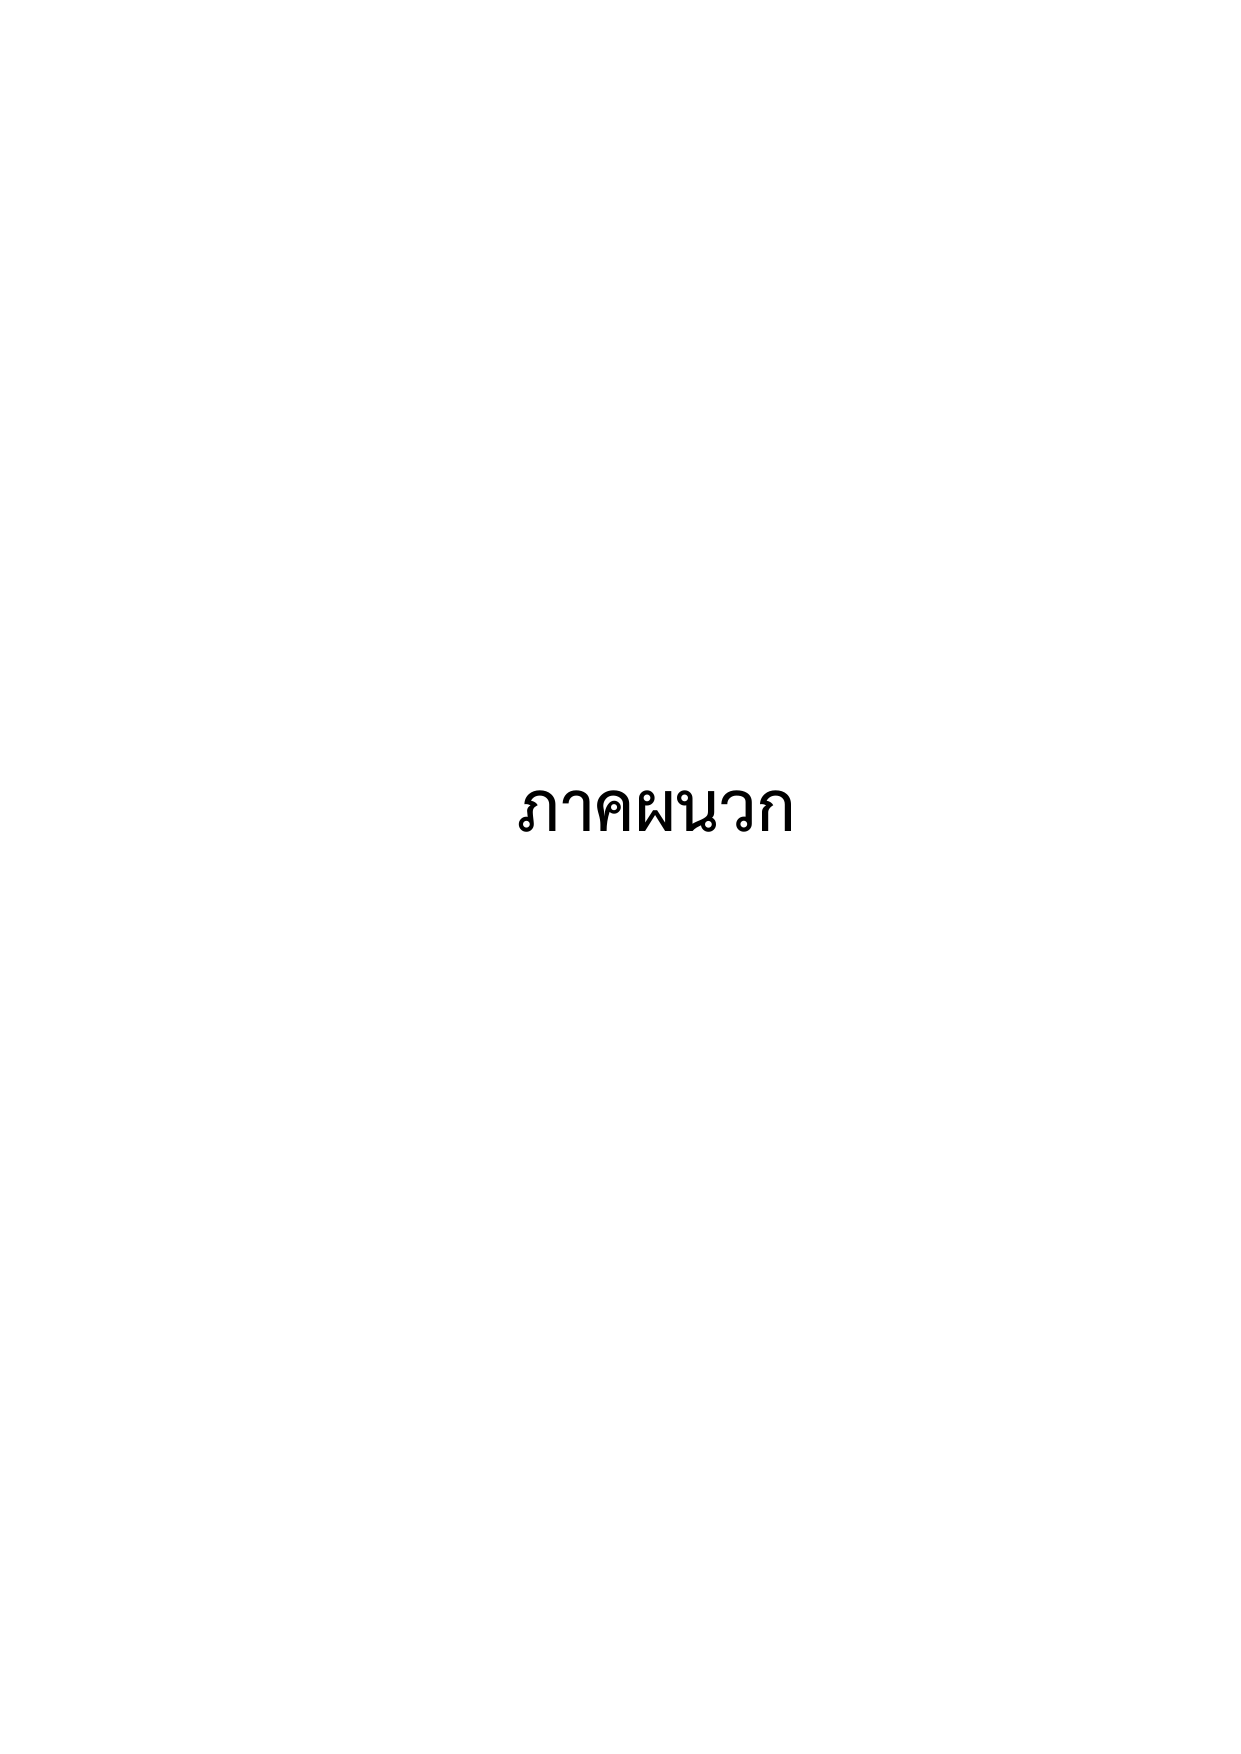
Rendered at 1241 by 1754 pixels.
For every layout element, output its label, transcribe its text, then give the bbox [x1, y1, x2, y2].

table_header ภาคผนวก [225, 177, 1090, 1423]
